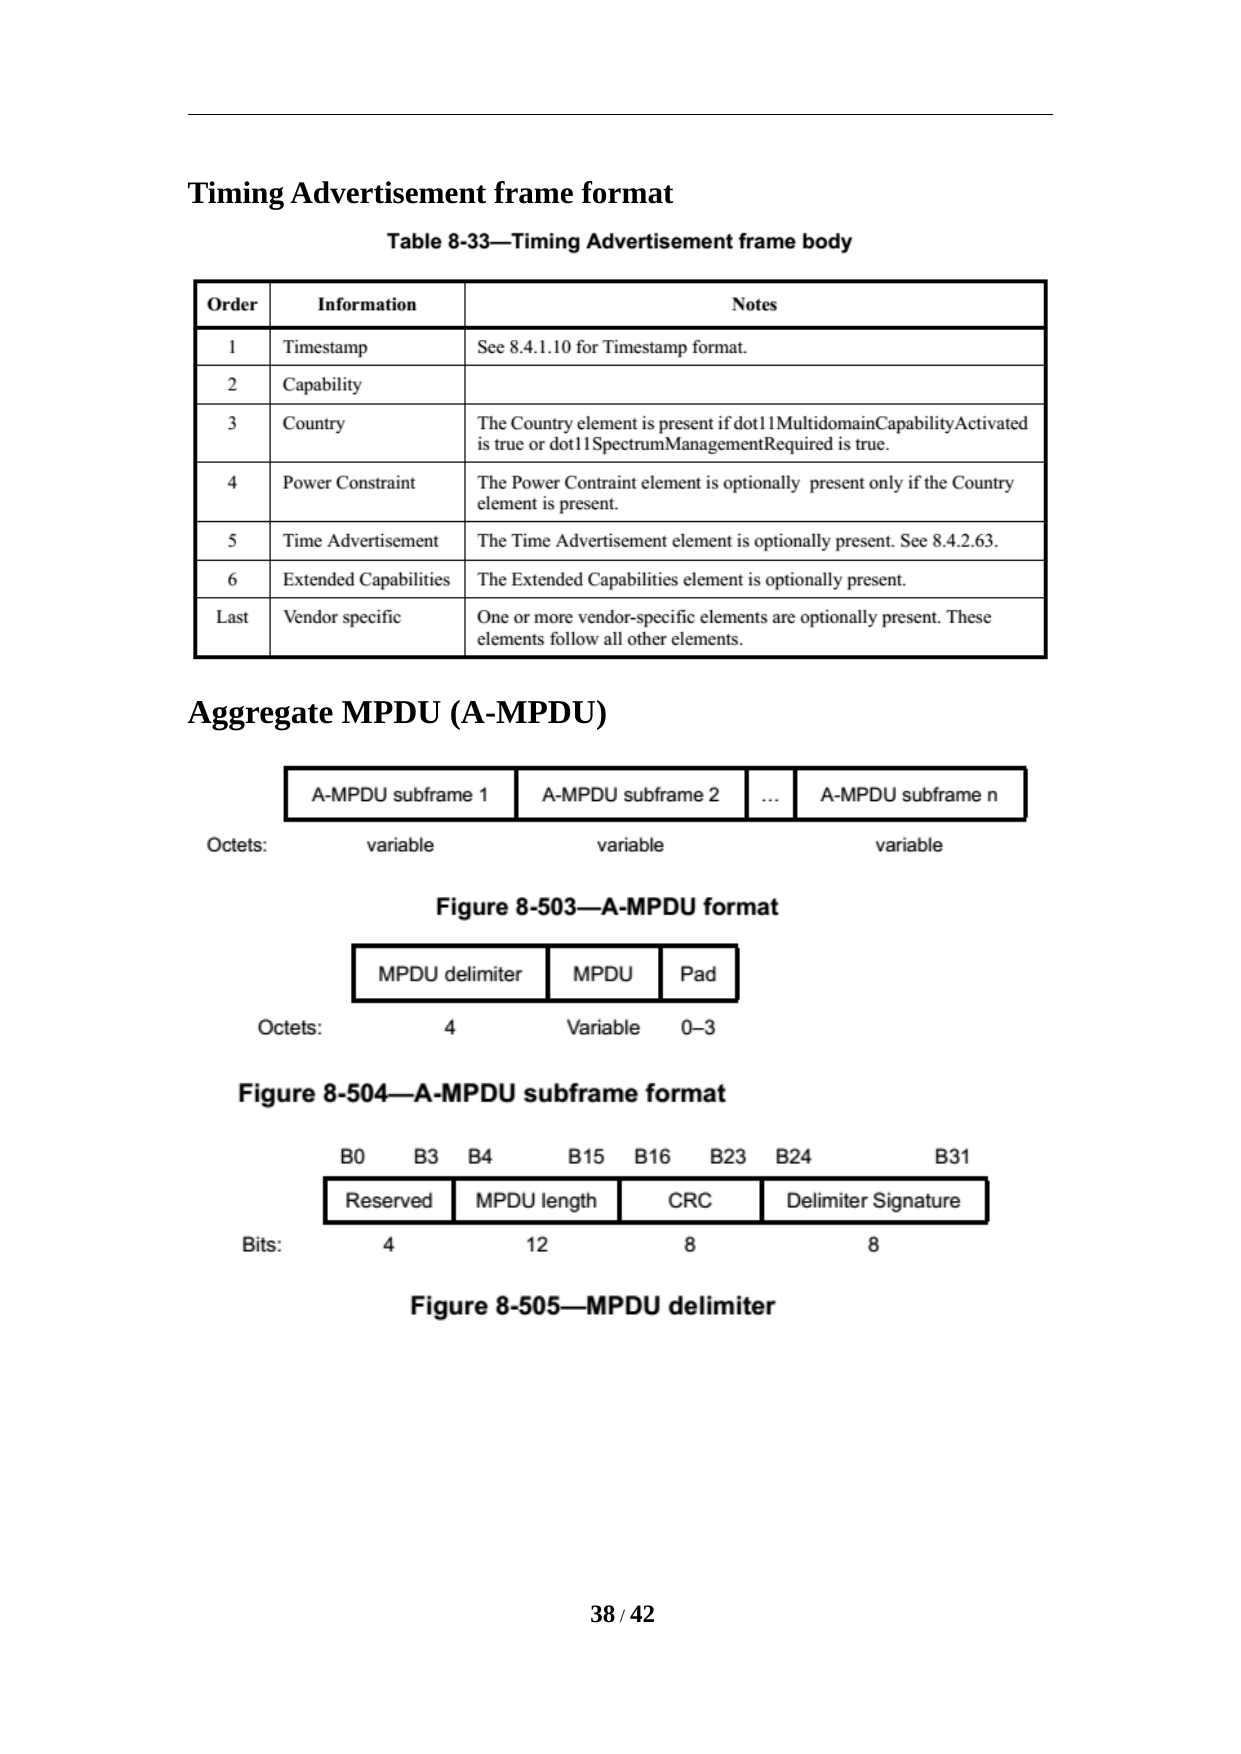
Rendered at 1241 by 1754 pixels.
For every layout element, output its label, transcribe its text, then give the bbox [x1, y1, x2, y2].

subtitle Aggregate MPDU (A-MPDU) [187, 679, 1053, 744]
picture [187, 744, 1053, 924]
picture [187, 224, 1053, 667]
picture [209, 939, 775, 1121]
picture [209, 1134, 1054, 1332]
subtitle Timing Advertisement frame format [187, 159, 1053, 224]
